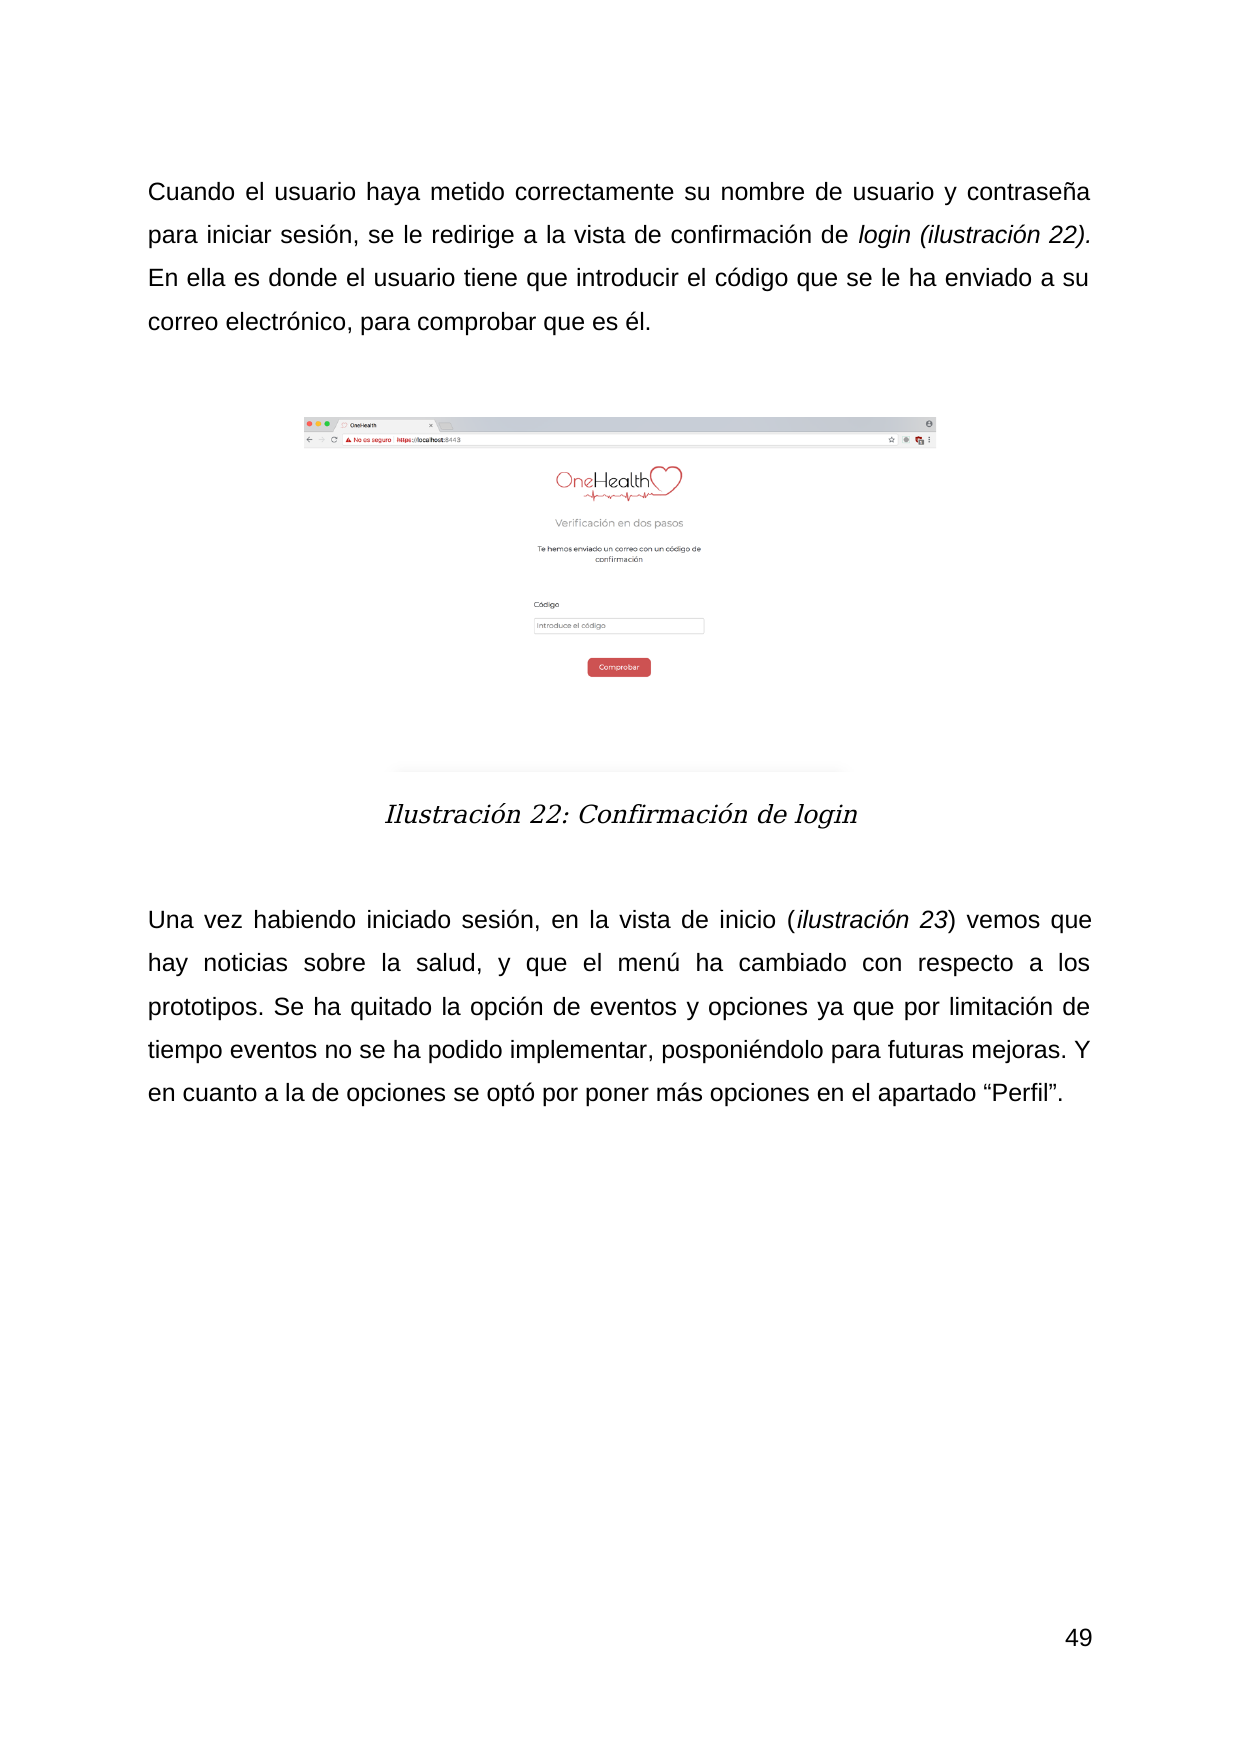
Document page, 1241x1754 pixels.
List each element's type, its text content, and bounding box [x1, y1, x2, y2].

picture [304, 417, 937, 772]
text Ilustración 22: Confirmación de login [148, 799, 1092, 829]
text Cuando el usuario haya metido correctamente su nombre de usuario y contraseña para iniciar sesión, se le redirige a la vista de confirmación de login (ilustración 22). En ella es donde el usuario tiene que introducir el código que se le ha enviado a su correo electrónico, para comprobar que es él. [148, 177, 1092, 335]
text Una vez habiendo iniciado sesión, en la vista de inicio (ilustración 23) vemos que hay noticias sobre la salud, y que el menú ha cambiado con respecto a los prototipos. Se ha quitado la opción de eventos y opciones ya que por limitación de tiempo eventos no se ha podido implementar, posponiéndolo para futuras mejoras. Y en cuanto a la de opciones se optó por poner más opciones en el apartado “Perfil”. [148, 905, 1092, 1107]
